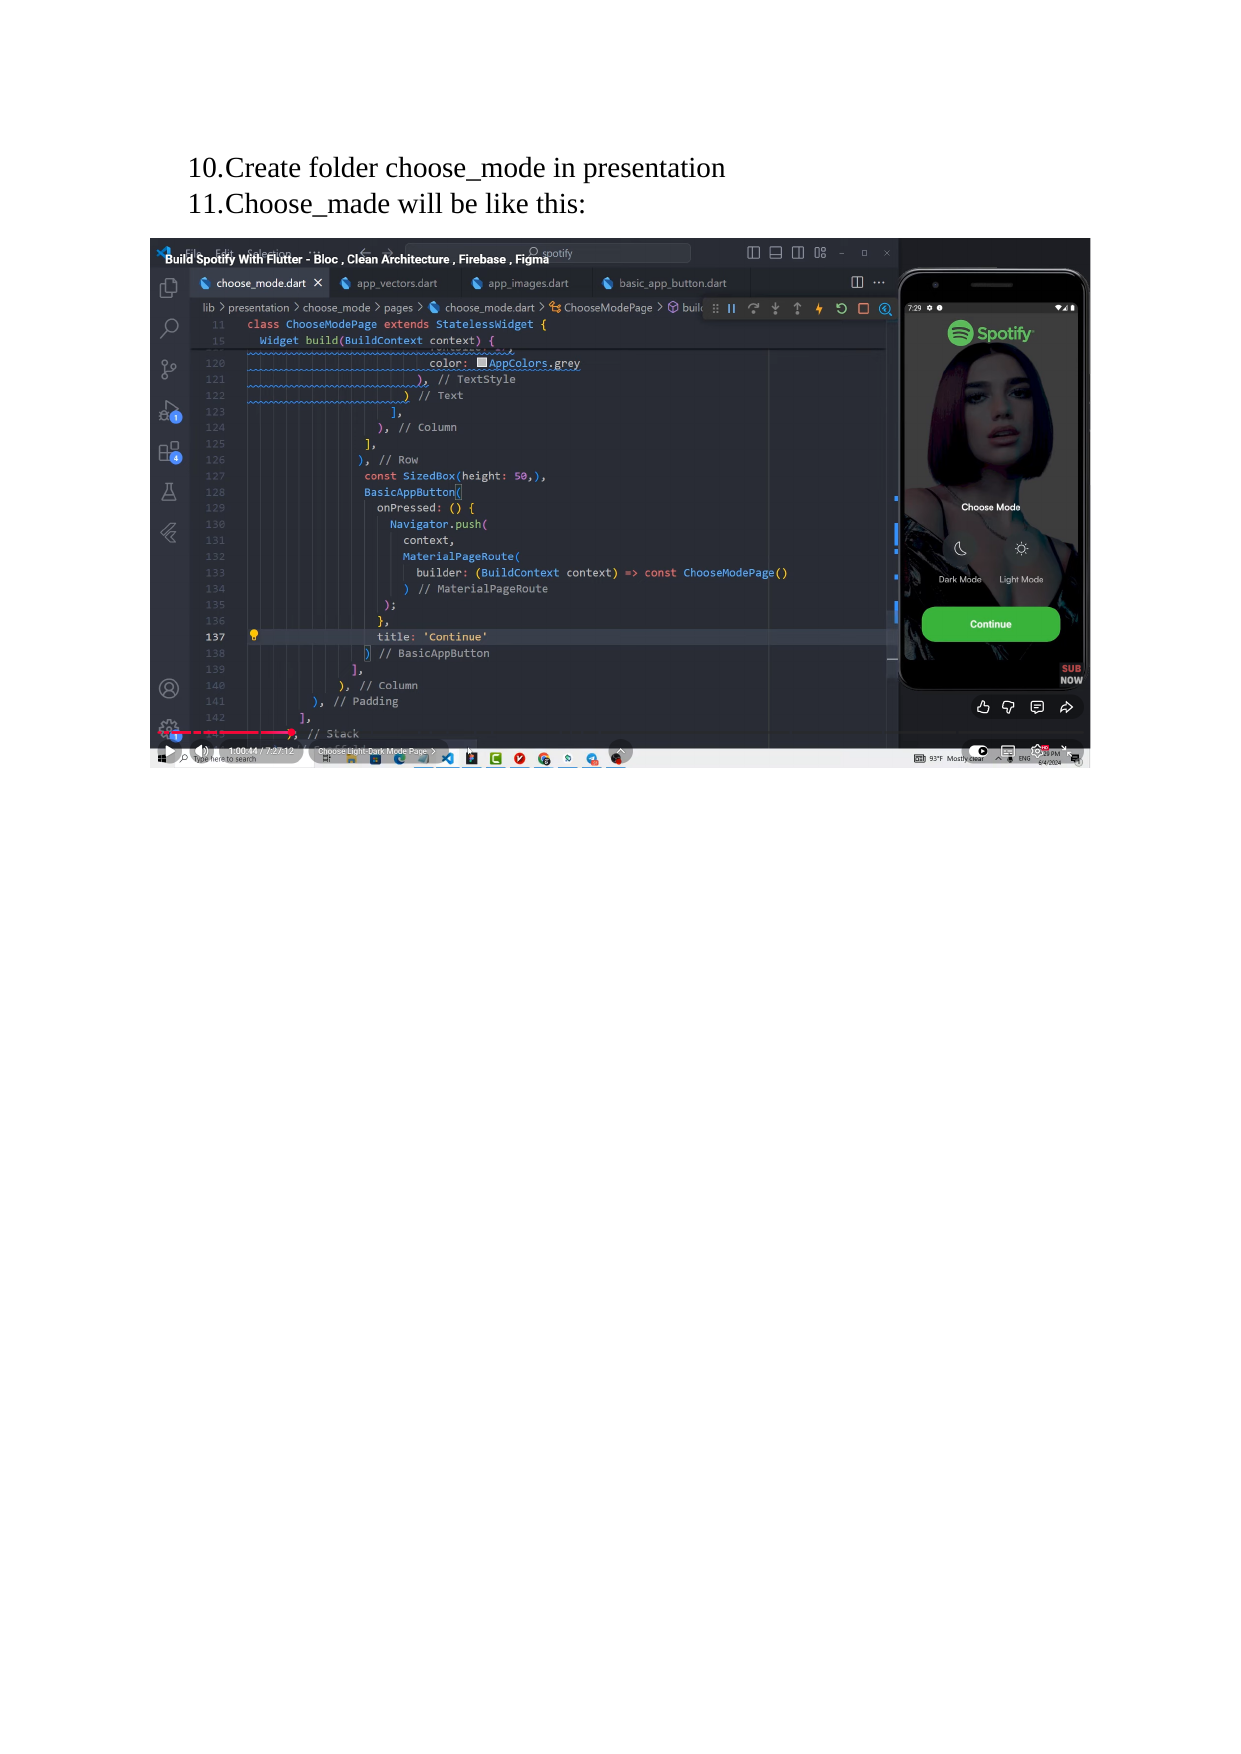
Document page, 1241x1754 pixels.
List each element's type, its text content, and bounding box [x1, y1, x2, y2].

list Create folder choose_mode in presentation [187, 150, 1090, 183]
list Choose_made will be like this: [187, 186, 1090, 220]
picture [150, 238, 1091, 768]
